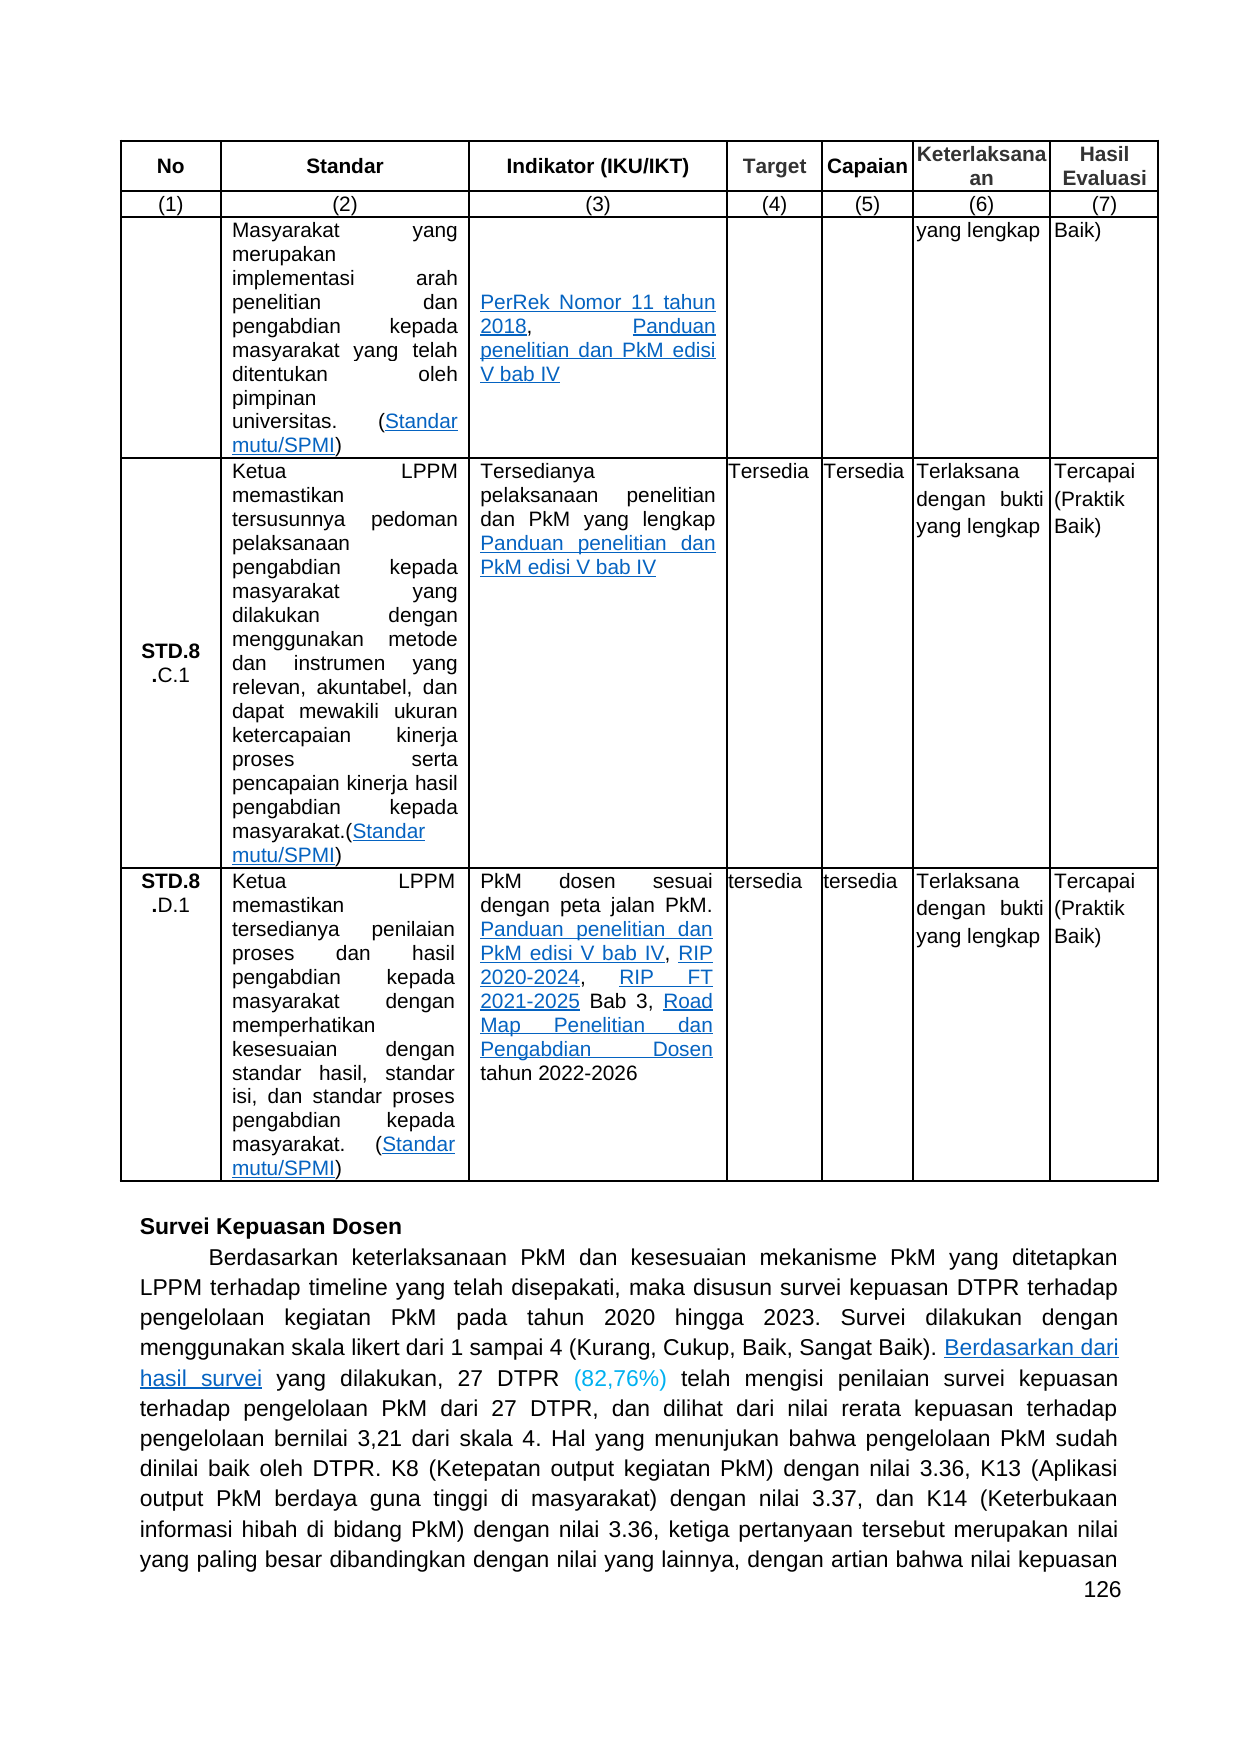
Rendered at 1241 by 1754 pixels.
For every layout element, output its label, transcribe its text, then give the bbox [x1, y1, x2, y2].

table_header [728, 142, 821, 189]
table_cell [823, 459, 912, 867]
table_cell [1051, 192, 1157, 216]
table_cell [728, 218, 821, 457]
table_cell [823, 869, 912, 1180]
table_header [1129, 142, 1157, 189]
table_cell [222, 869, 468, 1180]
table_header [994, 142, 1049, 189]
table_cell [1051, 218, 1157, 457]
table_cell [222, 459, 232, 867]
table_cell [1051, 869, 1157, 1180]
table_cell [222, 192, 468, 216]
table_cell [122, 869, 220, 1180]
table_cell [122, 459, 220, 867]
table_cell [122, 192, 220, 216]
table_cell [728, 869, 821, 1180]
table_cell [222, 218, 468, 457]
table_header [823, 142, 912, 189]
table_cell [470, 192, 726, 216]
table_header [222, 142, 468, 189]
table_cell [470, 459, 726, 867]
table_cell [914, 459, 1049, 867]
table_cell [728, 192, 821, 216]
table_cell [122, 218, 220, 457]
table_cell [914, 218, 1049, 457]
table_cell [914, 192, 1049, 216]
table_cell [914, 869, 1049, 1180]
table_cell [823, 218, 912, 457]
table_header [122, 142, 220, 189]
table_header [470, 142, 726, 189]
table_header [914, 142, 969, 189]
list Survei Kepuasan Dosen [139, 1213, 1118, 1239]
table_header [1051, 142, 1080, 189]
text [139, 1244, 1118, 1572]
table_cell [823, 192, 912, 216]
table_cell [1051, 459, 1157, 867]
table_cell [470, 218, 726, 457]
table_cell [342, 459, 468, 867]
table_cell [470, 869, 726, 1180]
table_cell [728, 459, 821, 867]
